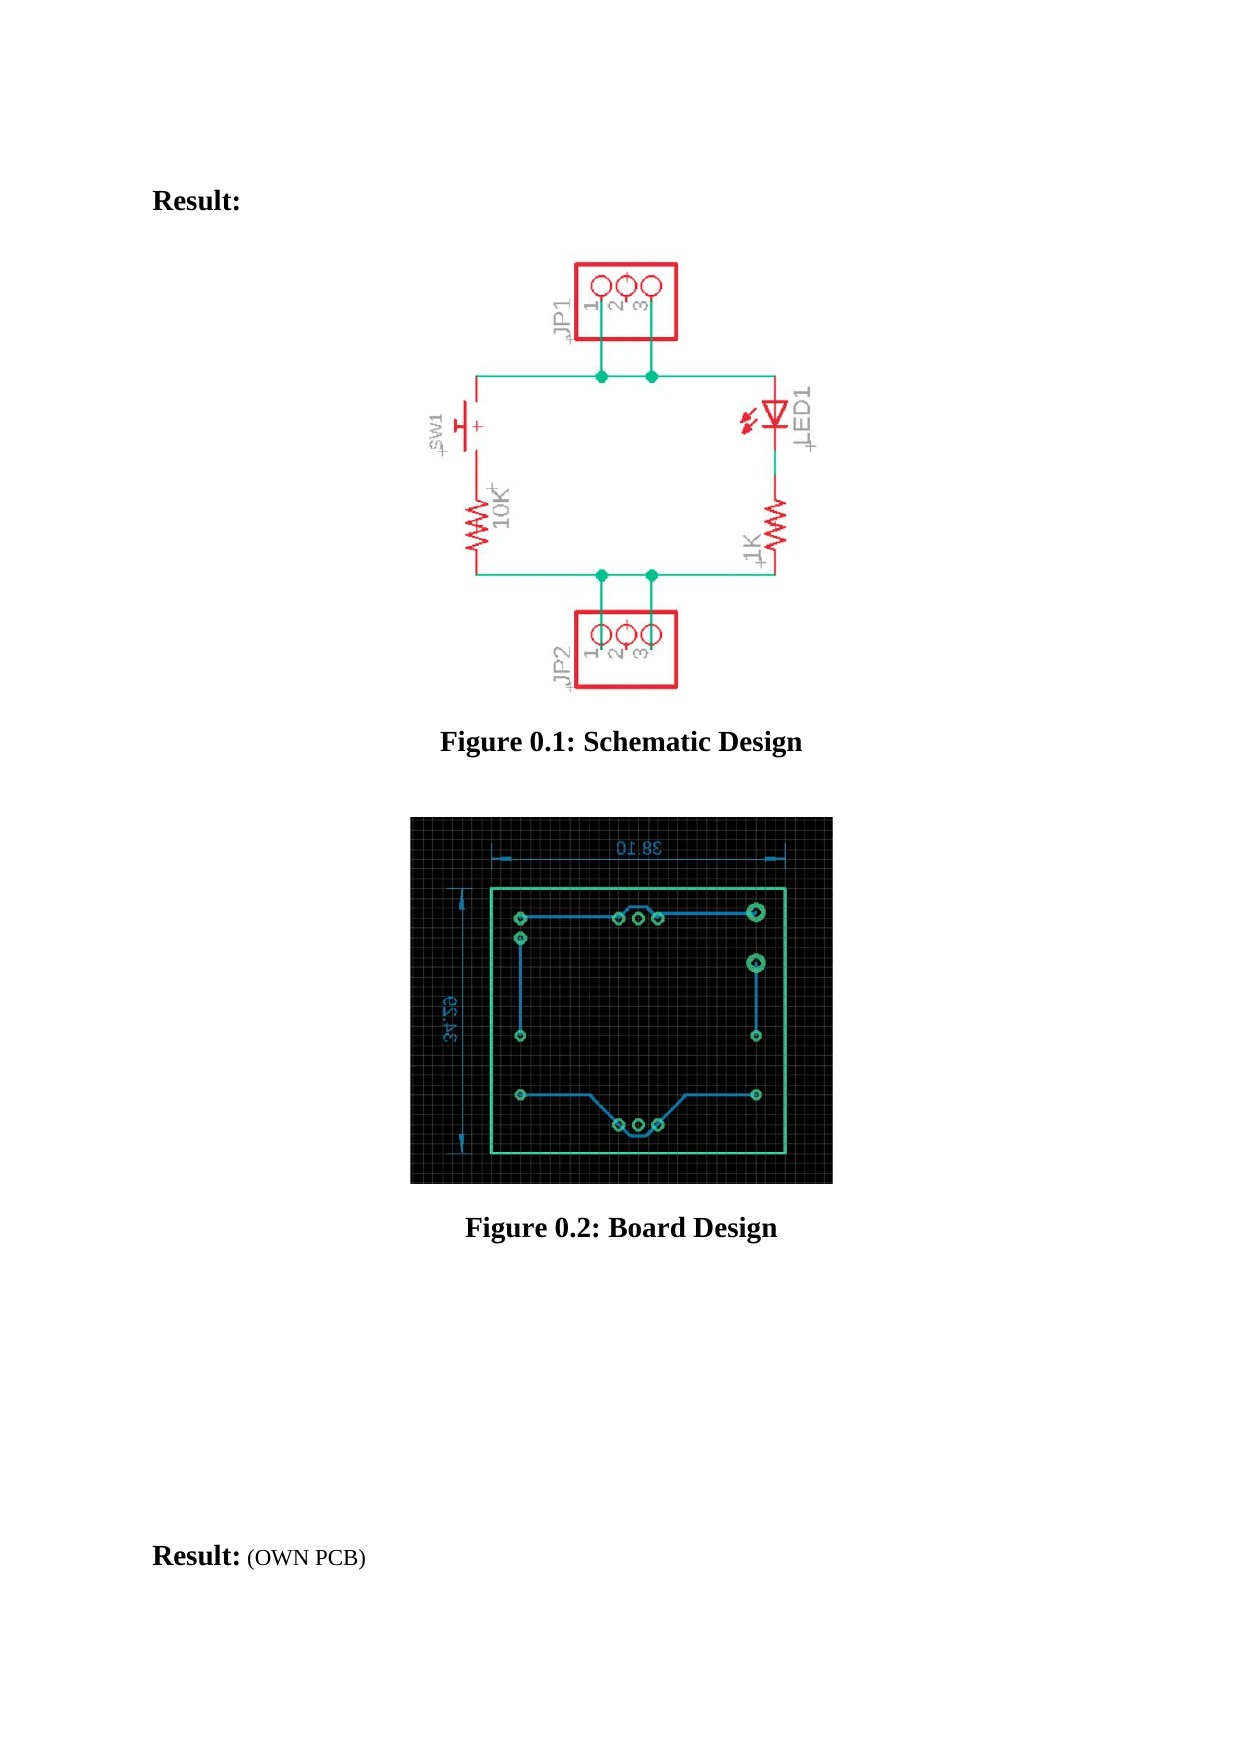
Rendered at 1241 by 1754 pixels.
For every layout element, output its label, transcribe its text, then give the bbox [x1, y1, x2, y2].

text Result: (OWN PCB) [152, 1538, 1090, 1572]
text Result: [152, 183, 1090, 217]
picture [400, 253, 844, 698]
text Figure 0.1: Schematic Design [150, 724, 1092, 757]
picture [410, 817, 833, 1184]
text Figure 0.2: Board Design [150, 1210, 1092, 1244]
